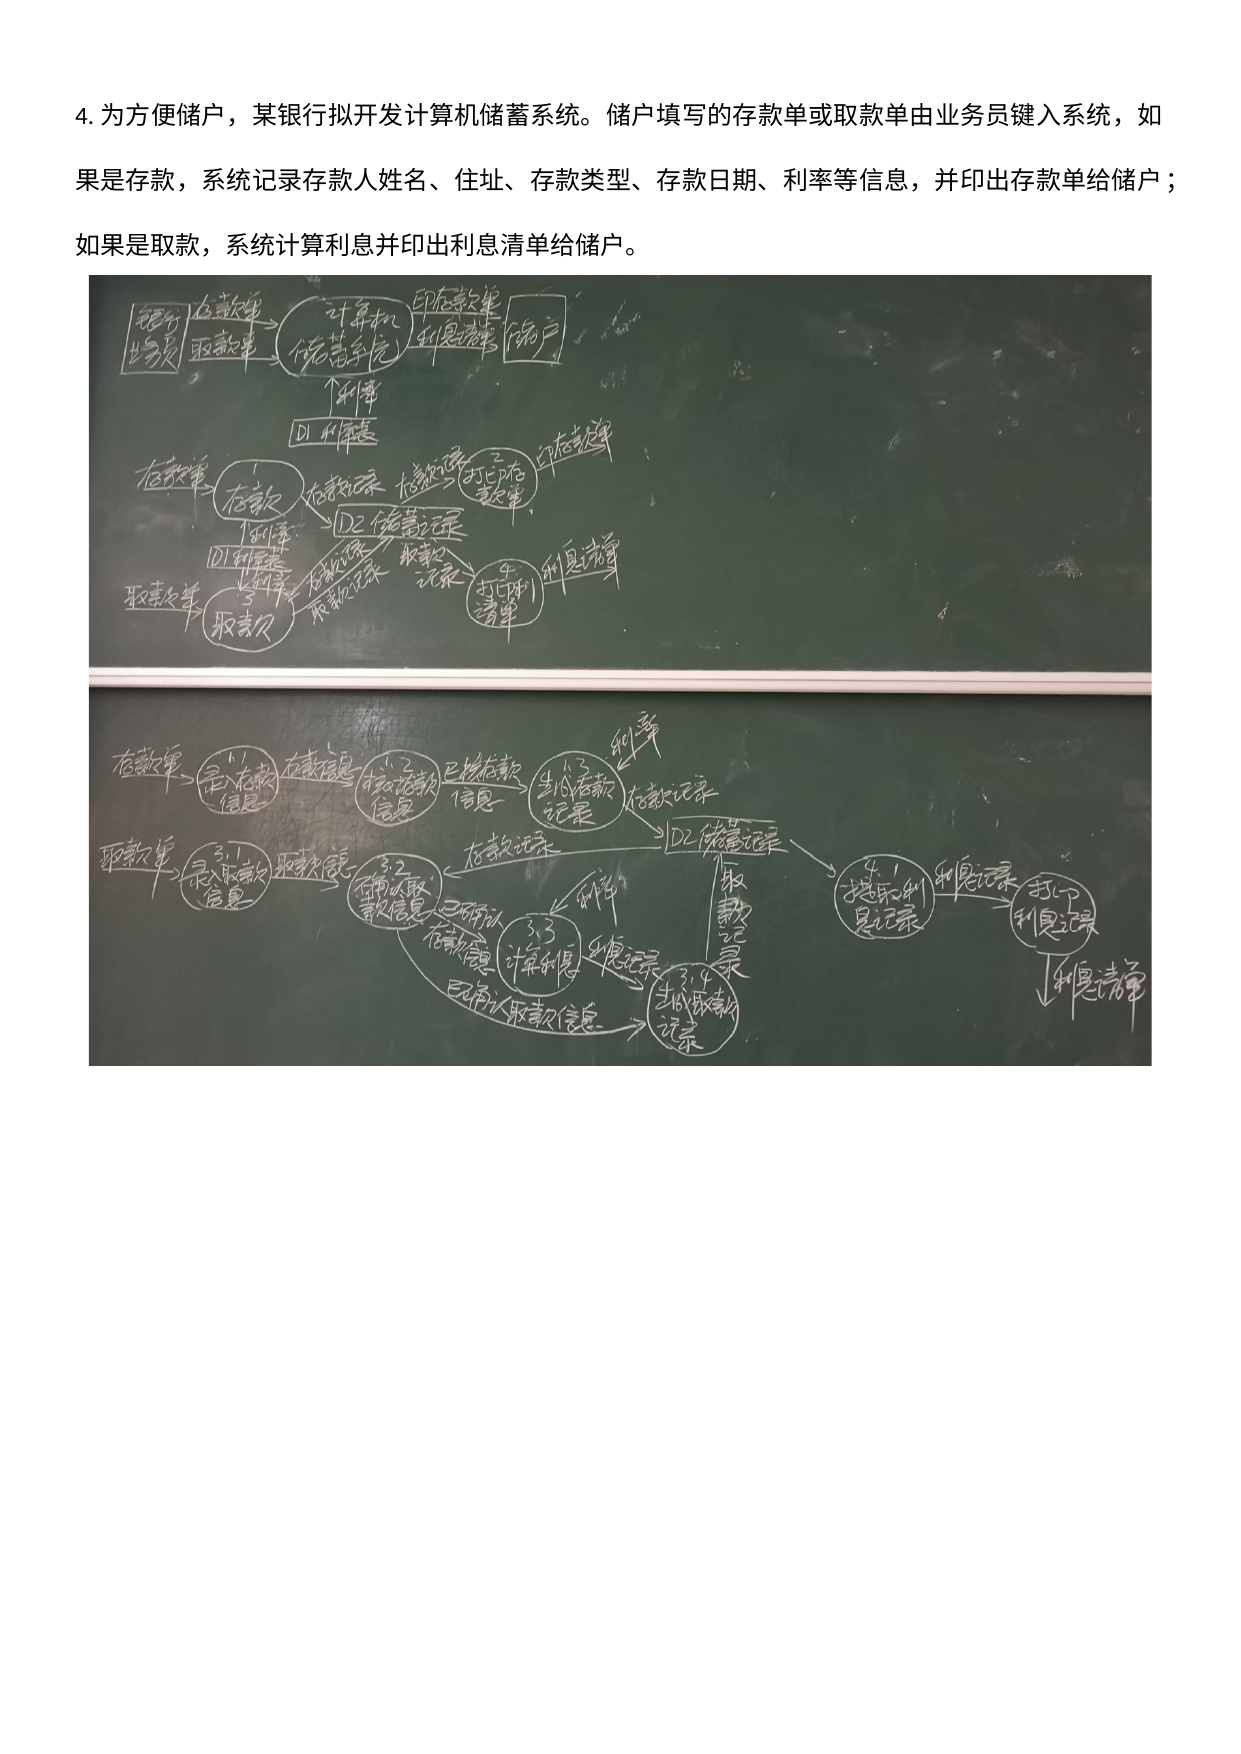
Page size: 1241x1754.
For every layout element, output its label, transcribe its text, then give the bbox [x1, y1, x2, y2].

picture [88, 275, 1152, 1066]
text 4. 为方便储户，某银行拟开发计算机储蓄系统。储户填写的存款单或取款单由业务员键入系统，如果是存款，系统记录存款人姓名、住址、存款类型、存款日期、利率等信息，并印出存款单给储户；如果是取款，系统计算利息并印出利息清单给储户。 [75, 81, 1165, 276]
